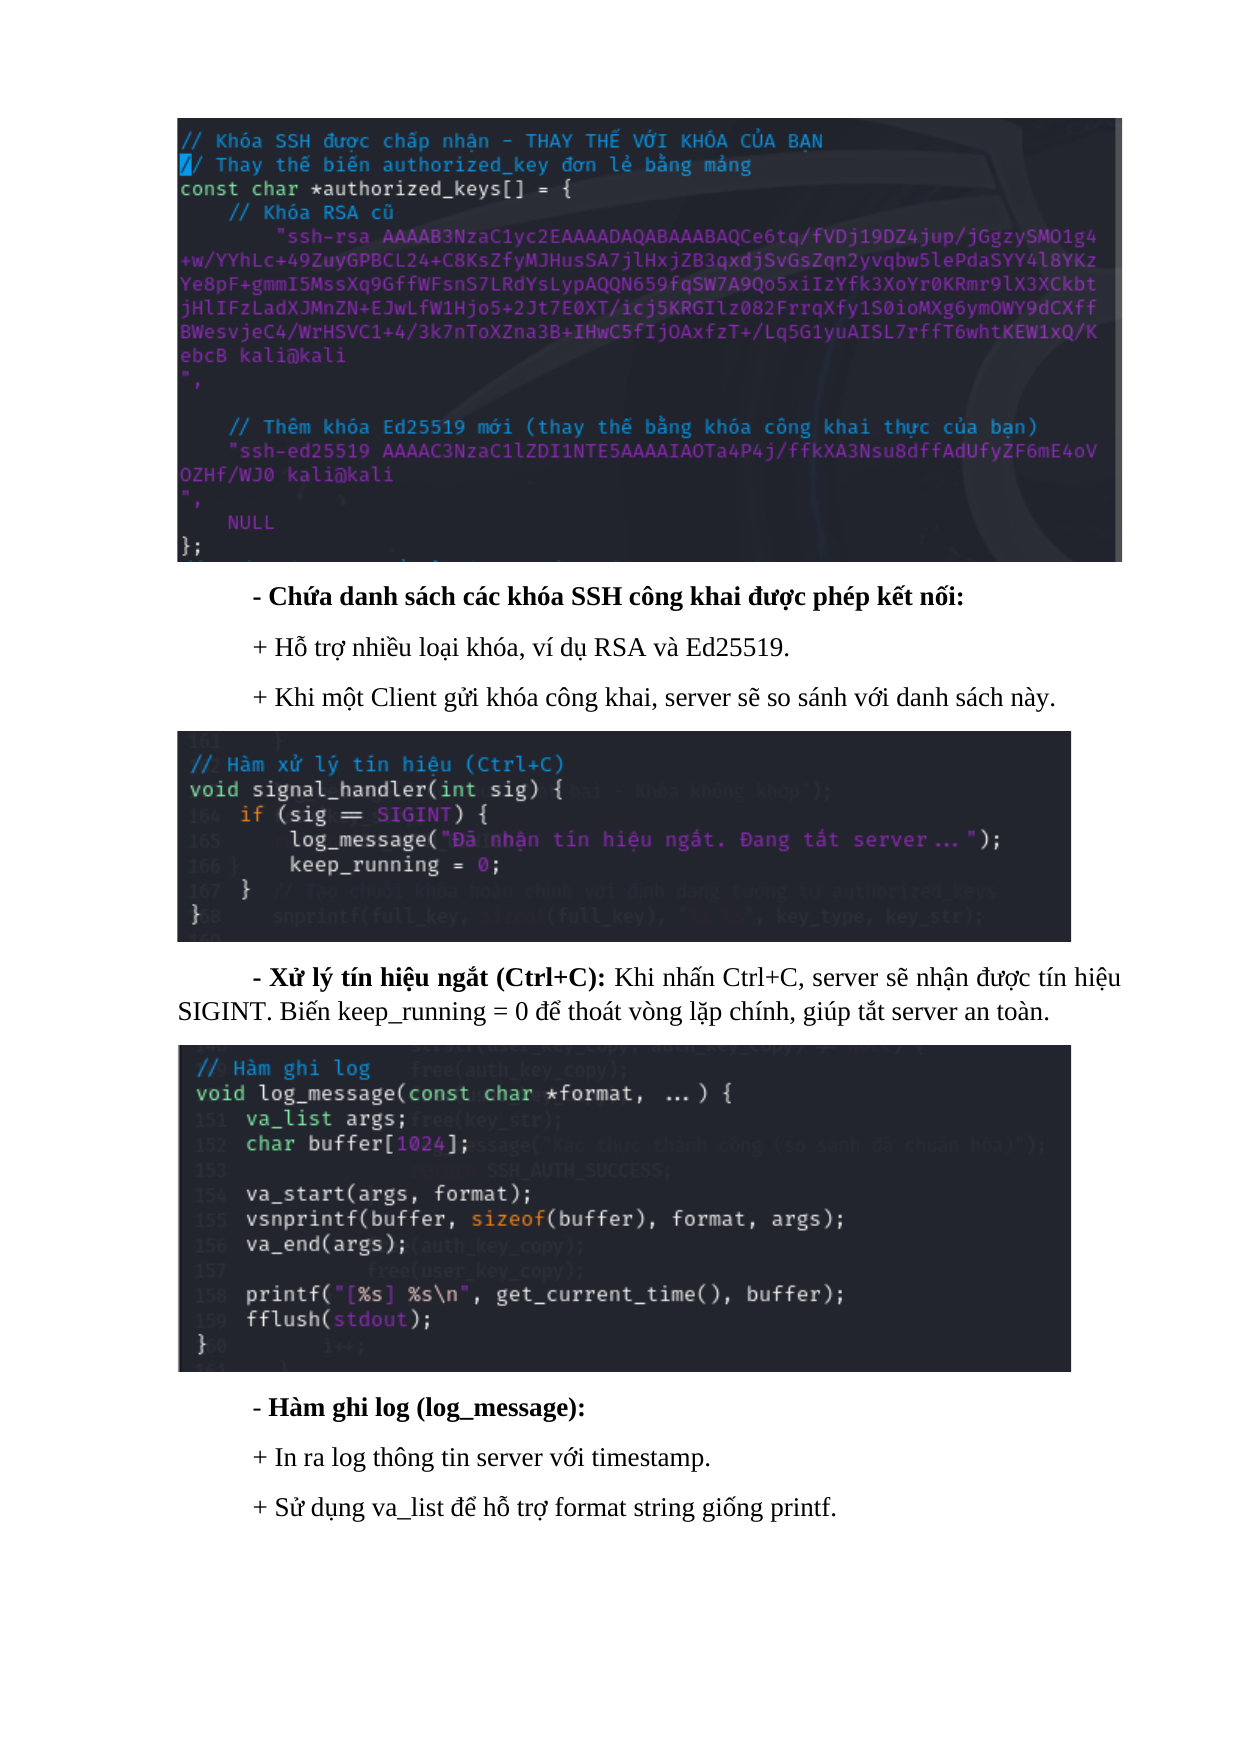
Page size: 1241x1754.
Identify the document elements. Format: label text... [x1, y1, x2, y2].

text + Hỗ trợ nhiều loại khóa, ví dụ RSA và Ed25519. [177, 631, 1122, 662]
text - Hàm ghi log (log_message): [177, 1391, 1122, 1422]
text + Khi một Client gửi khóa công khai, server sẽ so sánh với danh sách này. [177, 681, 1122, 712]
text - Chứa danh sách các khóa SSH công khai được phép kết nối: [177, 581, 1122, 612]
picture [177, 1045, 1072, 1372]
picture [177, 731, 1072, 942]
text + In ra log thông tin server với timestamp. [177, 1441, 1122, 1472]
text - Xử lý tín hiệu ngắt (Ctrl+C): Khi nhấn Ctrl+C, server sẽ nhận được tín hiệu SIGINT. Biến keep_running = 0 để thoát vòng lặp chính, giúp tắt server an toàn. [177, 961, 1122, 1026]
picture [177, 118, 1123, 562]
text + Sử dụng va_list để hỗ trợ format string giống printf. [177, 1491, 1122, 1522]
